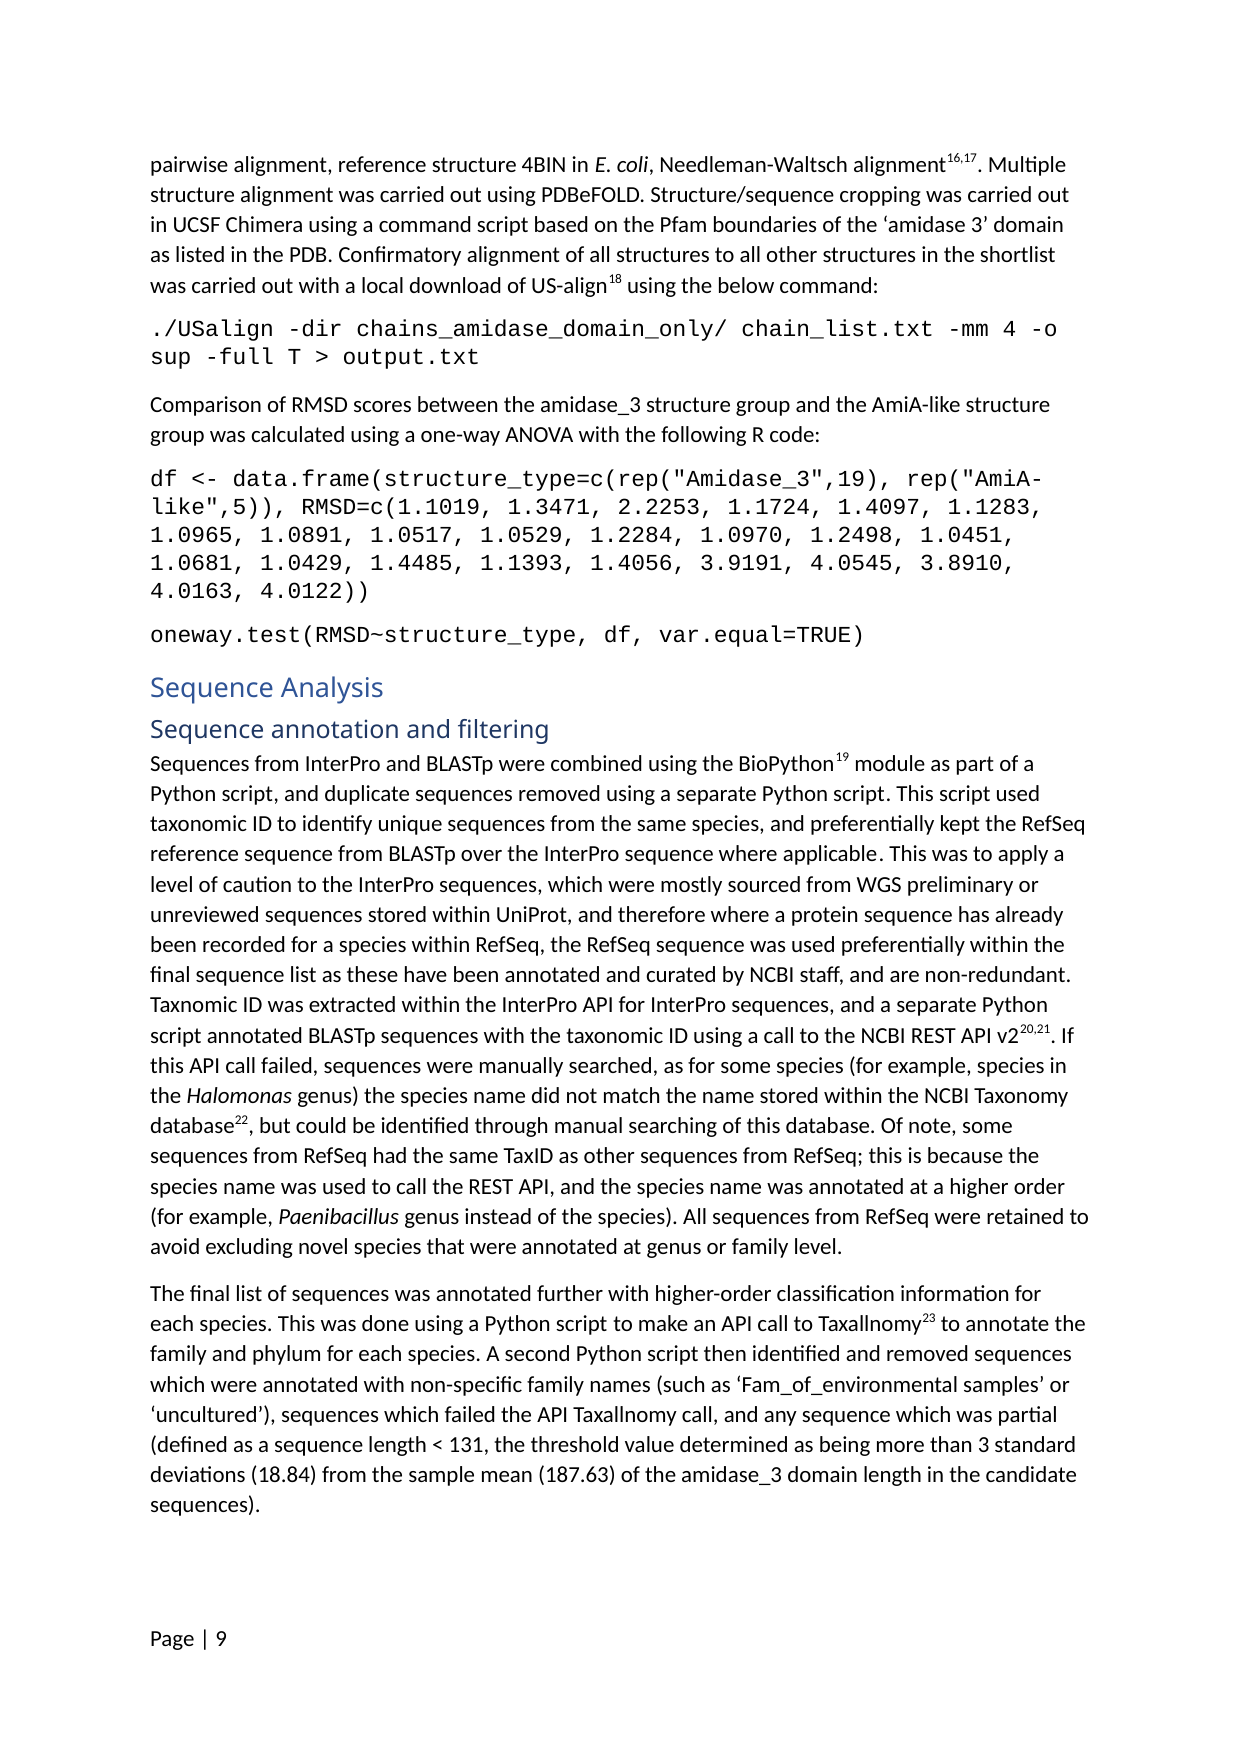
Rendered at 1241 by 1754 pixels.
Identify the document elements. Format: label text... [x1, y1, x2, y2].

text ./USalign -dir chains_amidase_domain_only/ chain_list.txt -mm 4 -o sup -full T > output.txt [150, 318, 1090, 372]
text The final list of sequences was annotated further with higher-order classification information for each species. This was done using a Python script to make an API call to Taxallnomy23 to annotate the family and phylum for each species. A second Python script then identified and removed sequences which were annotated with non-specific family names (such as ‘Fam_of_environmental samples’ or ‘uncultured’), sequences which failed the API Taxallnomy call, and any sequence which was partial (defined as a sequence length < 131, the threshold value determined as being more than 3 standard deviations (18.84) from the sample mean (187.63) of the amidase_3 domain length in the candidate sequences). [150, 1279, 1090, 1518]
subtitle Sequence Analysis [150, 668, 1090, 705]
text Sequences from InterPro and BLASTp were combined using the BioPython19 module as part of a Python script, and duplicate sequences removed using a separate Python script. This script used taxonomic ID to identify unique sequences from the same species, and preferentially kept the RefSeq reference sequence from BLASTp over the InterPro sequence where applicable. This was to apply a level of caution to the InterPro sequences, which were mostly sourced from WGS preliminary or unreviewed sequences stored within UniProt, and therefore where a protein sequence has already been recorded for a species within RefSeq, the RefSeq sequence was used preferentially within the final sequence list as these have been annotated and curated by NCBI staff, and are non-redundant. Taxnomic ID was extracted within the InterPro API for InterPro sequences, and a separate Python script annotated BLASTp sequences with the taxonomic ID using a call to the NCBI REST API v220,21. If this API call failed, sequences were manually searched, as for some species (for example, species in the Halomonas genus) the species name did not match the name stored within the NCBI Taxonomy database22, but could be identified through manual searching of this database. Of note, some sequences from RefSeq had the same TaxID as other sequences from RefSeq; this is because the species name was used to call the REST API, and the species name was annotated at a higher order (for example, Paenibacillus genus instead of the species). All sequences from RefSeq were retained to avoid excluding novel species that were annotated at genus or family level. [150, 749, 1090, 1260]
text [150, 150, 1090, 299]
text df <- data.frame(structure_type=c(rep("Amidase_3",19), rep("AmiA-like",5)), RMSD=c(1.1019, 1.3471, 2.2253, 1.1724, 1.4097, 1.1283, 1.0965, 1.0891, 1.0517, 1.0529, 1.2284, 1.0970, 1.2498, 1.0451, 1.0681, 1.0429, 1.4485, 1.1393, 1.4056, 3.9191, 4.0545, 3.8910, 4.0163, 4.0122)) [150, 467, 1090, 605]
subtitle Sequence annotation and filtering [150, 712, 1090, 746]
text Comparison of RMSD scores between the amidase_3 structure group and the AmiA-like structure group was calculated using a one-way ANOVA with the following R code: [150, 390, 1090, 448]
text oneway.test(RMSD~structure_type, df, var.equal=TRUE) [150, 623, 1090, 649]
